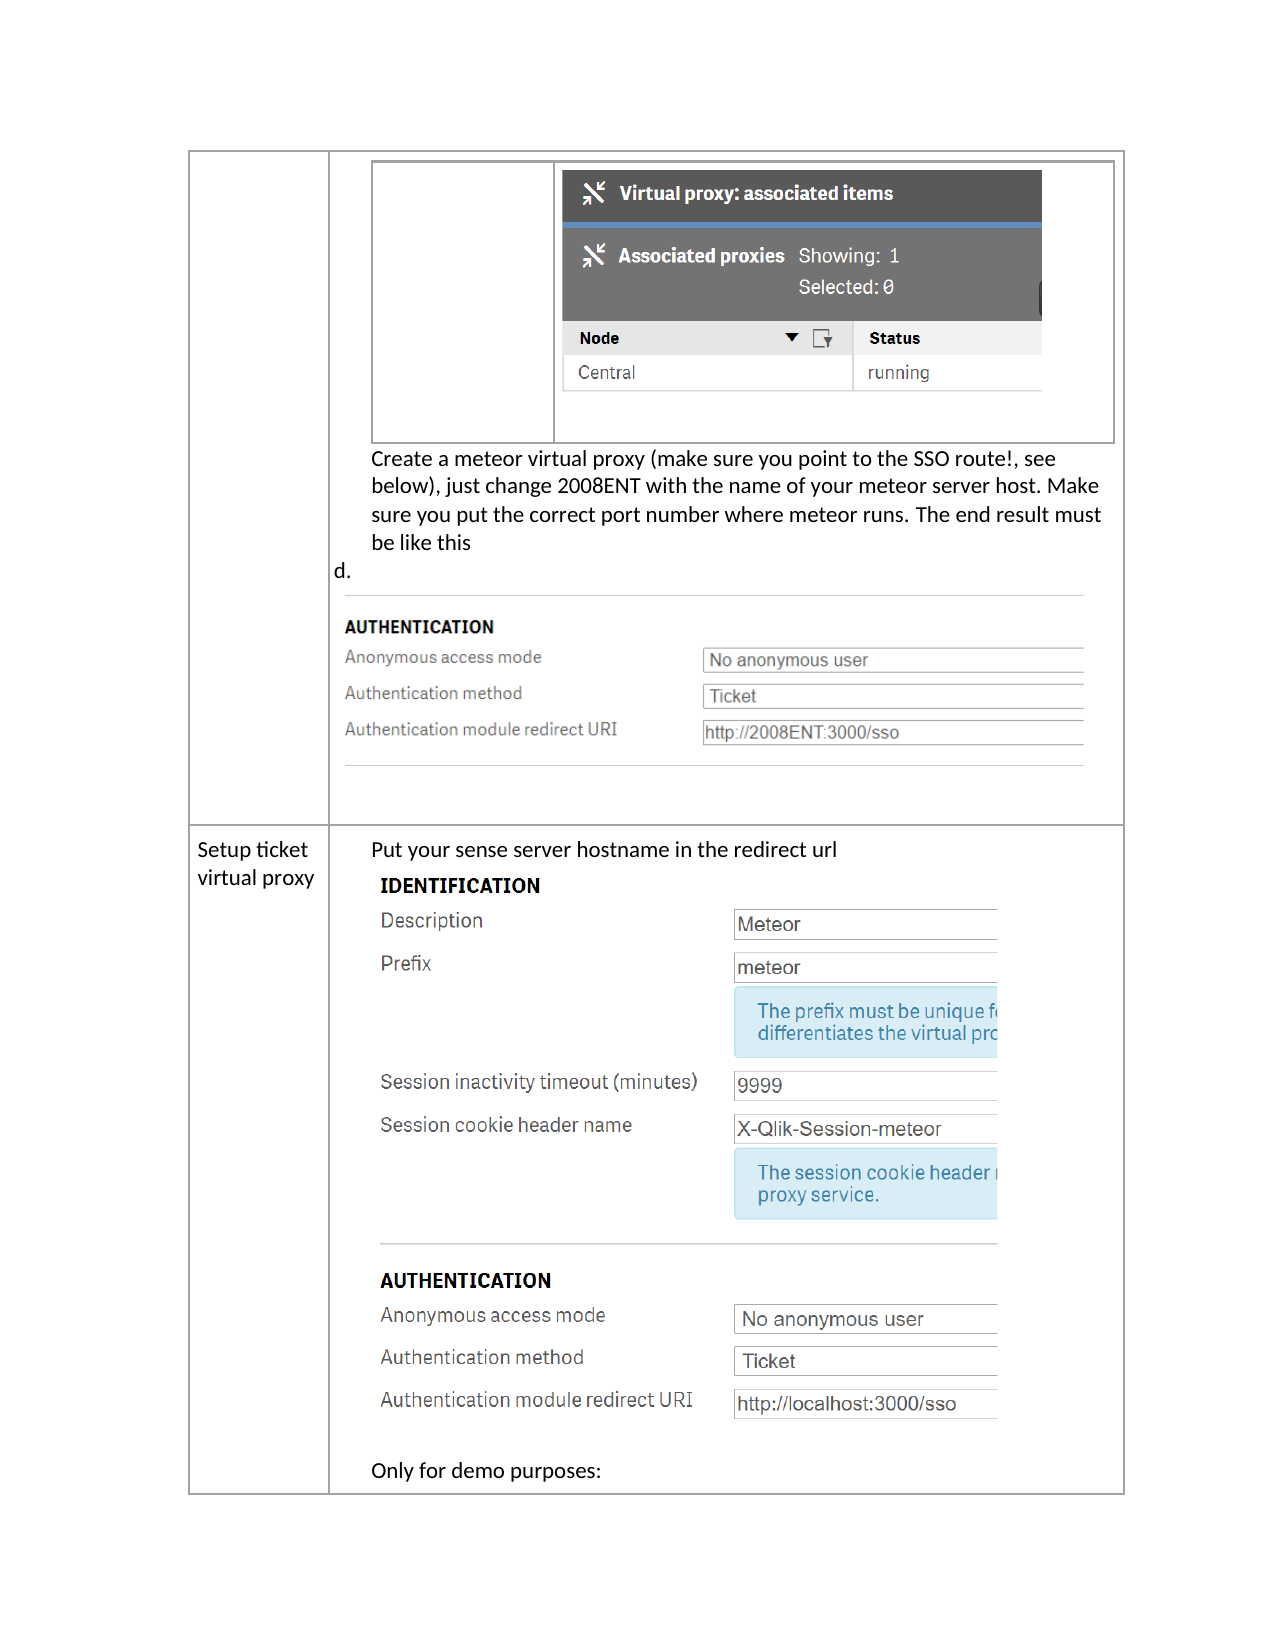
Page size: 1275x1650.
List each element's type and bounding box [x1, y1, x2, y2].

table_cell [330, 826, 1123, 1493]
table_cell [190, 152, 328, 824]
picture [371, 862, 998, 1429]
table_cell [190, 826, 328, 1493]
table_cell [330, 152, 1123, 824]
picture [333, 584, 1084, 788]
picture [562, 170, 1042, 406]
